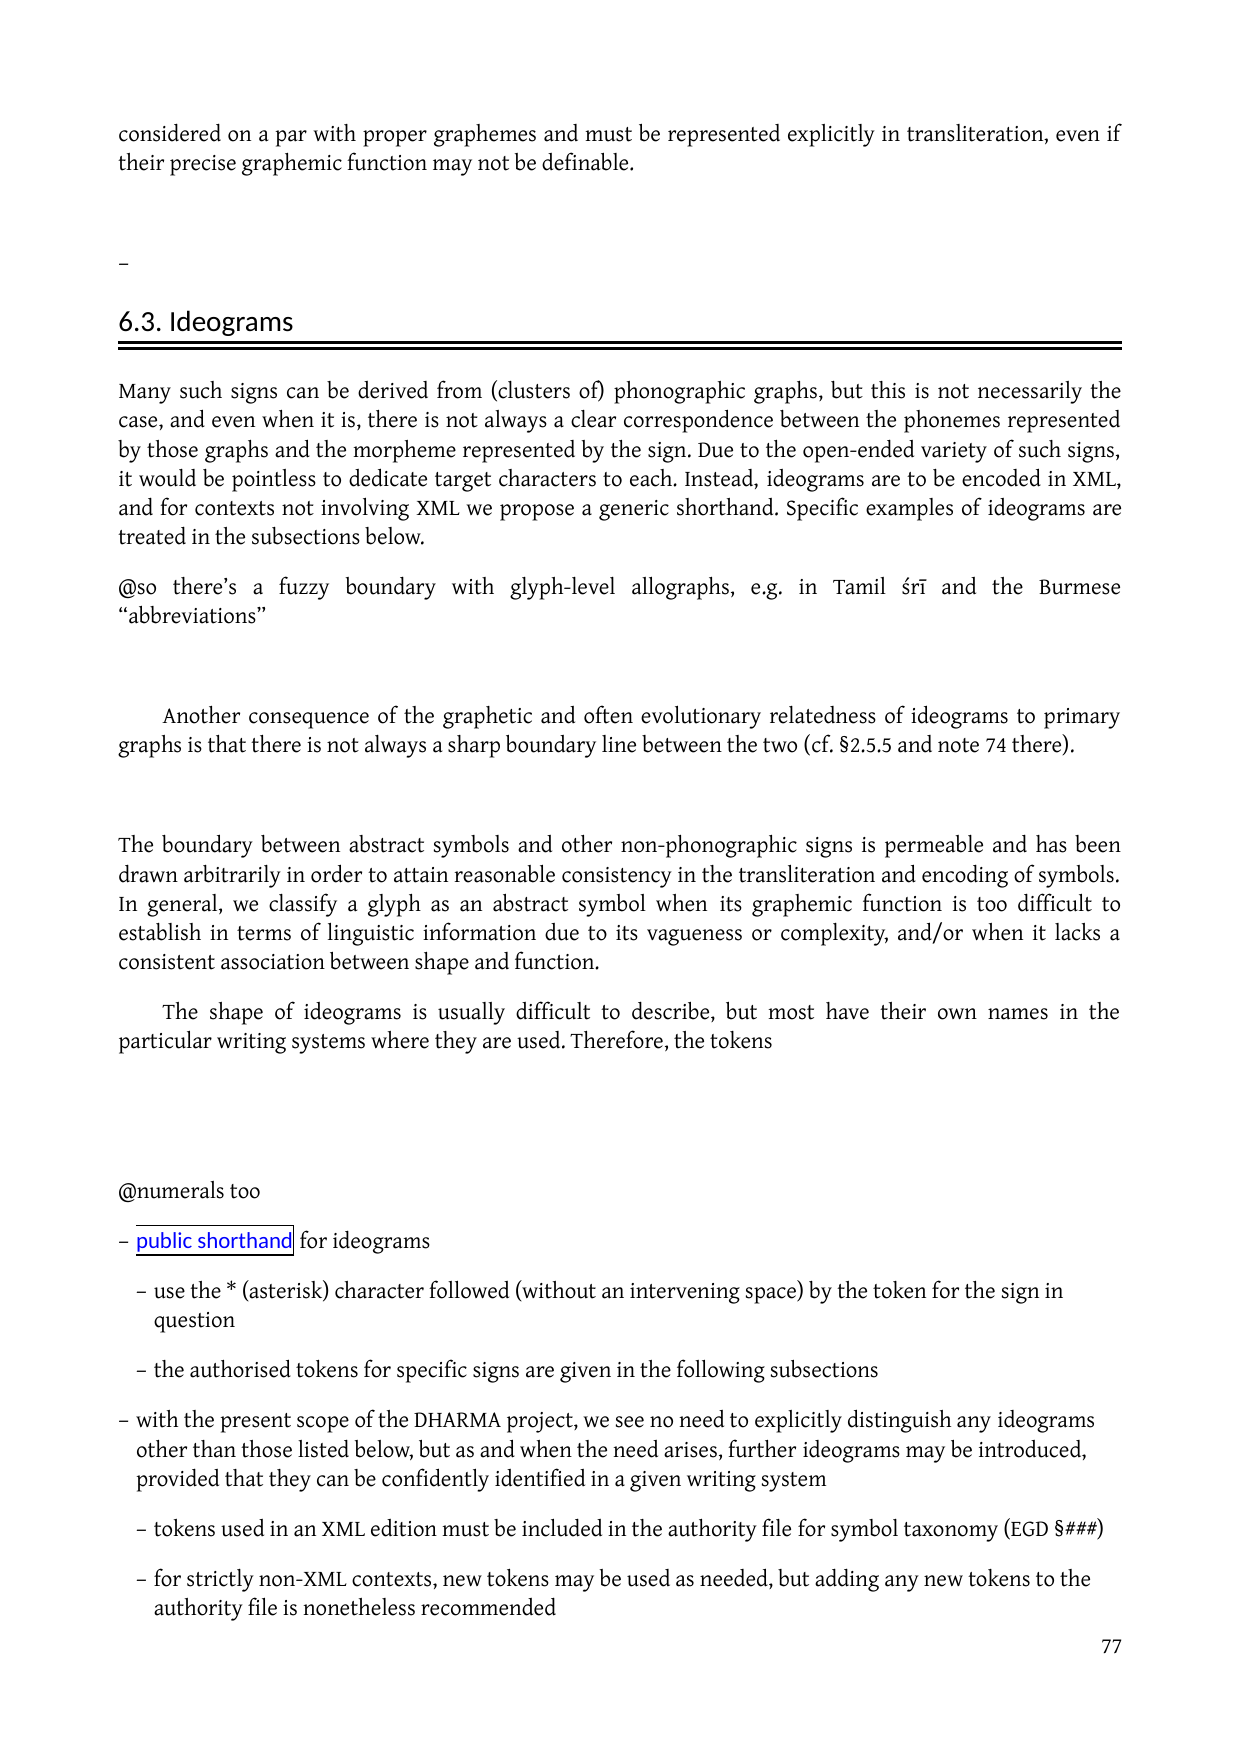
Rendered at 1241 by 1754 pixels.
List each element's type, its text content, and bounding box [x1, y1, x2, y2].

list the authorised tokens for specific signs are given in the following subsections [136, 1354, 1122, 1384]
text Many such signs can be derived from (clusters of) phonographic graphs, but this is not necessarily the case, and even when it is, there is not always a clear correspondence between the phonemes represented by those graphs and the morpheme represented by the sign. Due to the open-ended variety of such signs, it would be pointless to dedicate target characters to each. Instead, ideograms are to be encoded in XML, and for contexts not involving XML we propose a generic shorthand. Specific examples of ideograms are treated in the subsections below. [118, 375, 1122, 550]
text @numerals too [118, 1175, 1122, 1204]
text The boundary between abstract symbols and other non-phonographic signs is permeable and has been drawn arbitrarily in order to attain reasonable consistency in the transliteration and encoding of symbols. In general, we classify a glyph as an abstract symbol when its graphemic function is too difficult to establish in terms of linguistic information due to its vagueness or complexity, and/or when it lacks a consistent association between shape and function. [118, 829, 1122, 975]
text The shape of ideograms is usually difficult to describe, but most have their own names in the particular writing systems where they are used. Therefore, the tokens [118, 996, 1122, 1054]
subtitle Ideograms [118, 301, 1122, 341]
list for strictly non-XML contexts, new tokens may be used as needed, but adding any new tokens to the authority file is nonetheless recommended [136, 1563, 1122, 1621]
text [118, 118, 1122, 176]
text Another consequence of the graphetic and often evolutionary relatedness of ideograms to primary graphs is that there is not always a sharp boundary line between the two (cf. §2.5.5 and note 74 there). [118, 700, 1122, 759]
list tokens used in an XML edition must be included in the authority file for symbol taxonomy (EGD §###) [136, 1513, 1122, 1542]
text @so there’s a fuzzy boundary with glyph-level allographs, e.g. in Tamil śrī and the Burmese “abbreviations” [118, 571, 1122, 629]
list public shorthand for ideograms [118, 1225, 293, 1254]
list public shorthand for ideograms [294, 1225, 1122, 1254]
list with the present scope of the DHARMA project, we see no need to explicitly distinguish any ideograms other than those listed below, but as and when the need arises, further ideograms may be introduced, provided that they can be confidently identified in a given writing system [118, 1404, 1122, 1492]
list use the * (asterisk) character followed (without an intervening space) by the token for the sign in question [136, 1275, 1122, 1334]
